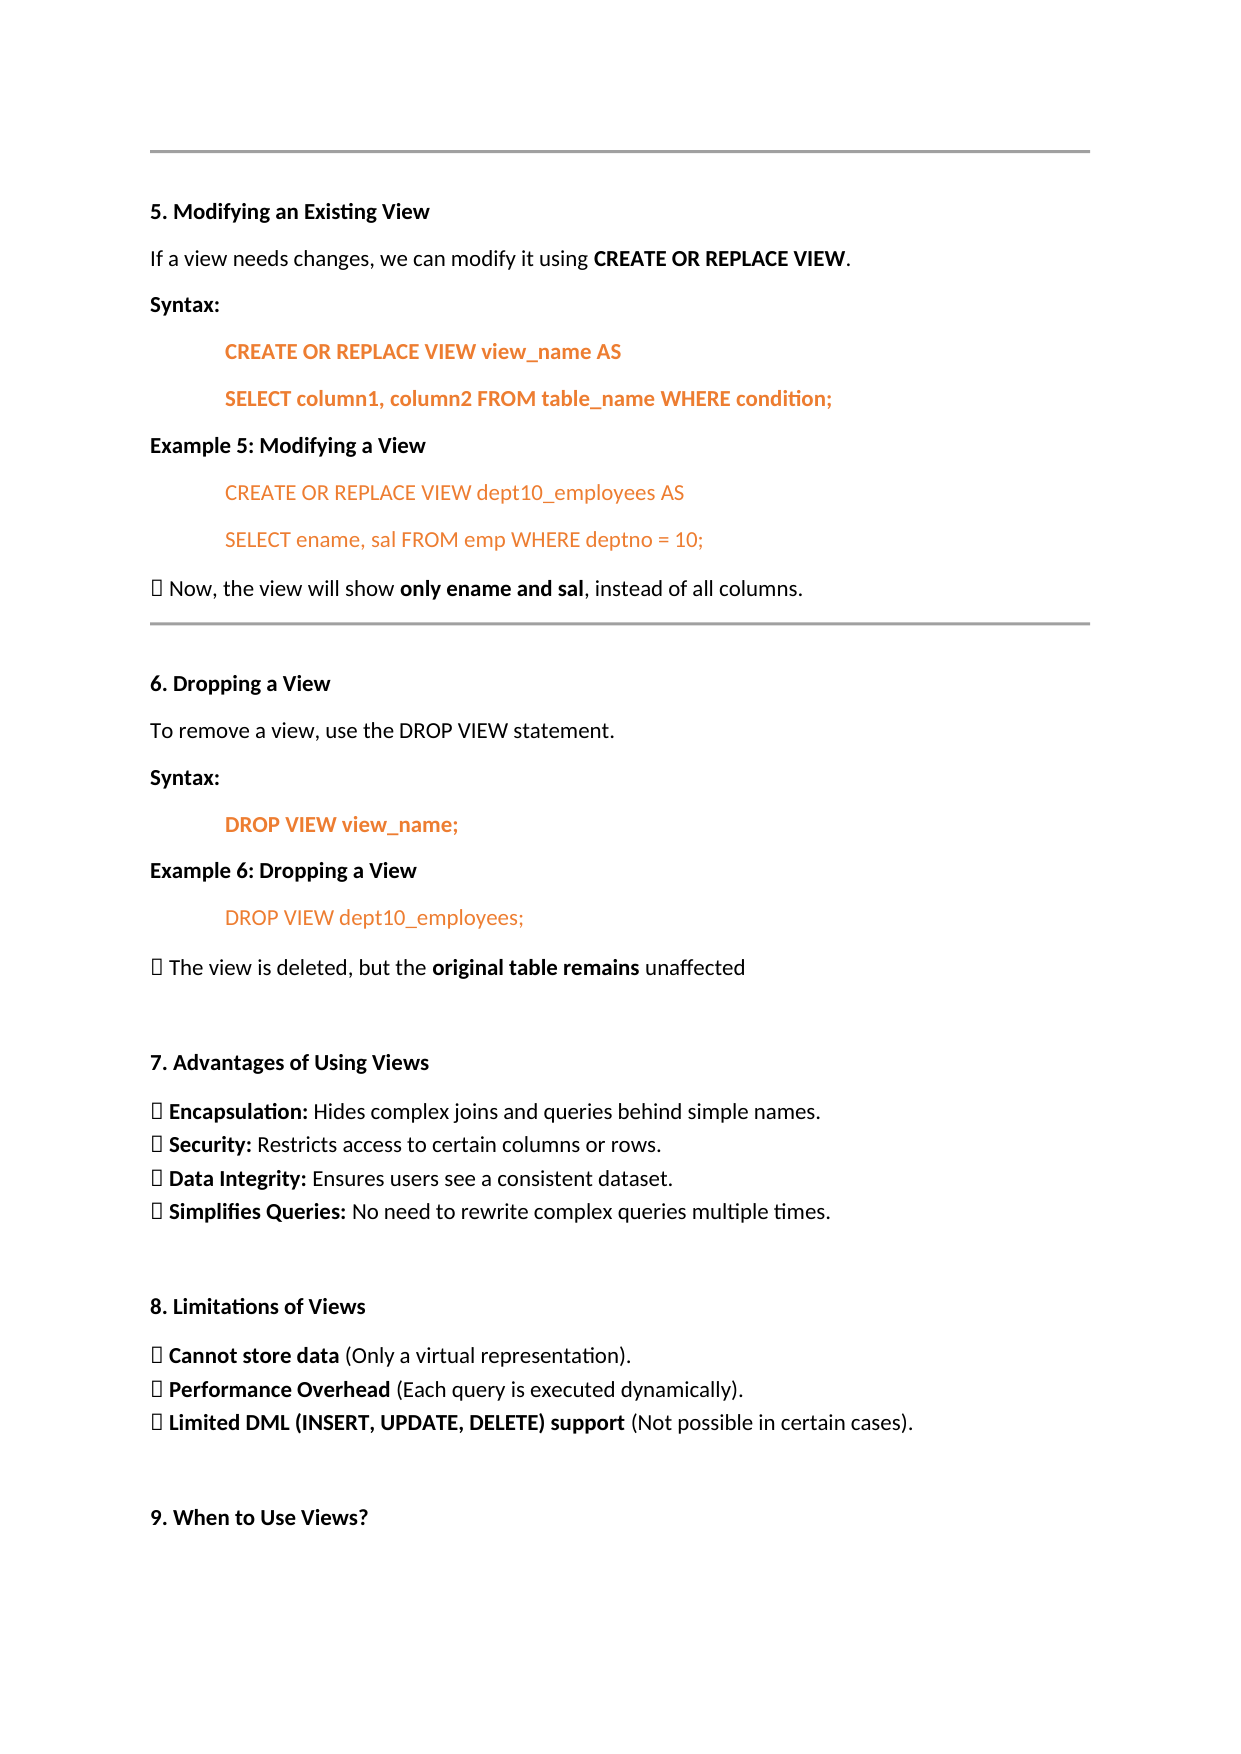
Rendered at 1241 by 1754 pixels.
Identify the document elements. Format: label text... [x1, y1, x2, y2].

text 6. Dropping a View [150, 669, 1090, 697]
text Syntax: [150, 291, 1090, 319]
text SELECT ename, sal FROM emp WHERE deptno = 10; [225, 525, 1090, 553]
text Example 5: Modifying a View [150, 431, 1090, 459]
text DROP VIEW view_name; [225, 810, 1090, 838]
text Now, the view will show only ename and sal, instead of all columns. [150, 572, 1090, 603]
text 9. When to Use Views? [150, 1503, 1090, 1531]
text To remove a view, use the DROP VIEW statement. [150, 716, 1090, 744]
text CREATE OR REPLACE VIEW view_name AS [225, 337, 1090, 366]
text Cannot store data (Only a virtual representation). Performance Overhead (Each query is executed dynamically). Limited DML (INSERT, UPDATE, DELETE) support (Not possible in certain cases). [150, 1339, 1090, 1437]
text DROP VIEW dept10_employees; [225, 903, 1090, 932]
text 7. Advantages of Using Views [150, 1048, 1090, 1076]
text SELECT column1, column2 FROM table_name WHERE condition; [225, 384, 1090, 412]
text 5. Modifying an Existing View [150, 197, 1090, 225]
text CREATE OR REPLACE VIEW dept10_employees AS [225, 478, 1090, 506]
text 8. Limitations of Views [150, 1292, 1090, 1320]
text Encapsulation: Hides complex joins and queries behind simple names. Security: Restricts access to certain columns or rows. Data Integrity: Ensures users see a consistent dataset. Simplifies Queries: No need to rewrite complex queries multiple times. [150, 1094, 1090, 1226]
text Example 6: Dropping a View [150, 857, 1090, 885]
text Syntax: [150, 763, 1090, 791]
text The view is deleted, but the original table remains unaffected [150, 950, 1090, 982]
text If a view needs changes, we can modify it using CREATE OR REPLACE VIEW. [150, 244, 1090, 272]
